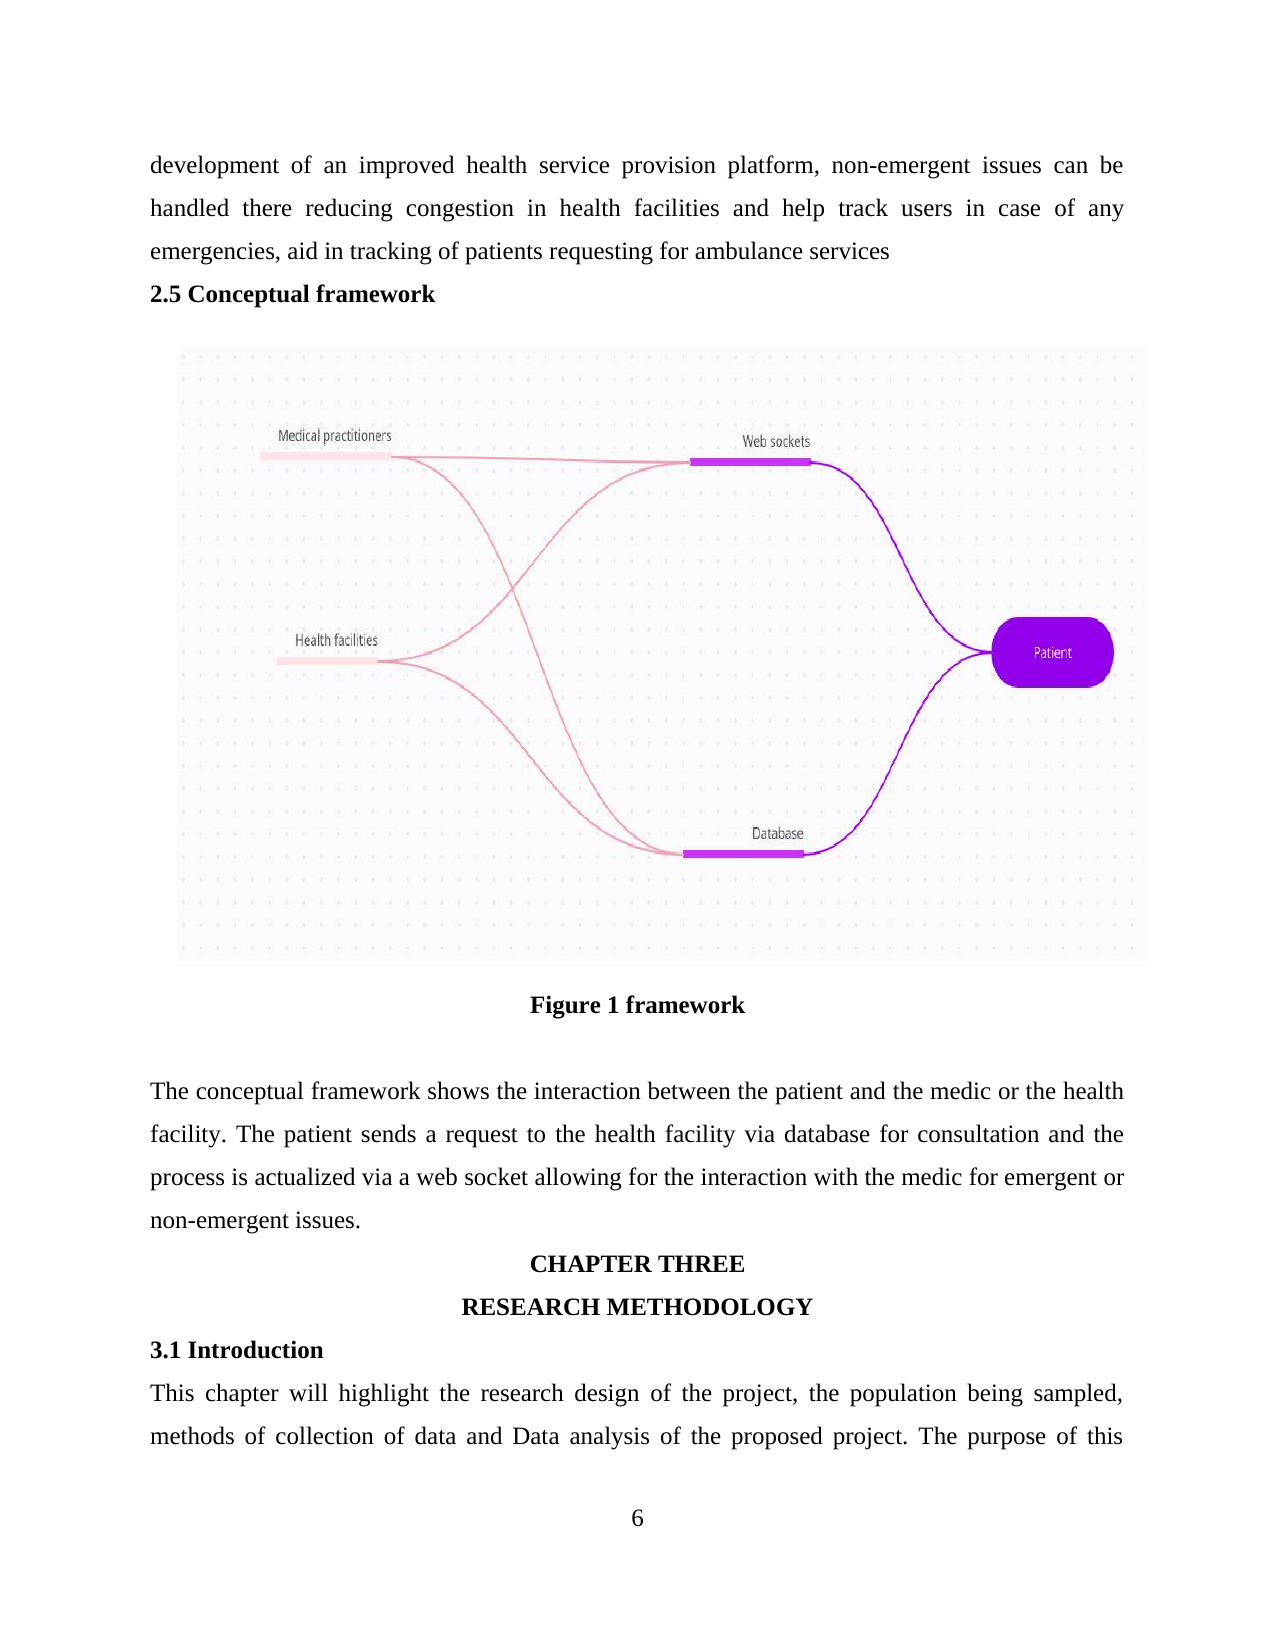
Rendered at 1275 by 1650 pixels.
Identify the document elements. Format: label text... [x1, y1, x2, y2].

text 2.5 Conceptual framework [150, 279, 1125, 308]
subtitle CHAPTER THREE [150, 1249, 1125, 1277]
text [150, 1378, 1125, 1450]
picture [176, 346, 1148, 962]
text The conceptual framework shows the interaction between the patient and the medic or the health facility. The patient sends a request to the health facility via database for consultation and the process is actualized via a web socket allowing for the interaction with the medic for emergent or non-emergent issues. [150, 1076, 1125, 1234]
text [150, 150, 1125, 265]
subtitle 3.1 Introduction [150, 1335, 1125, 1364]
subtitle RESEARCH METHODOLOGY [150, 1292, 1125, 1321]
